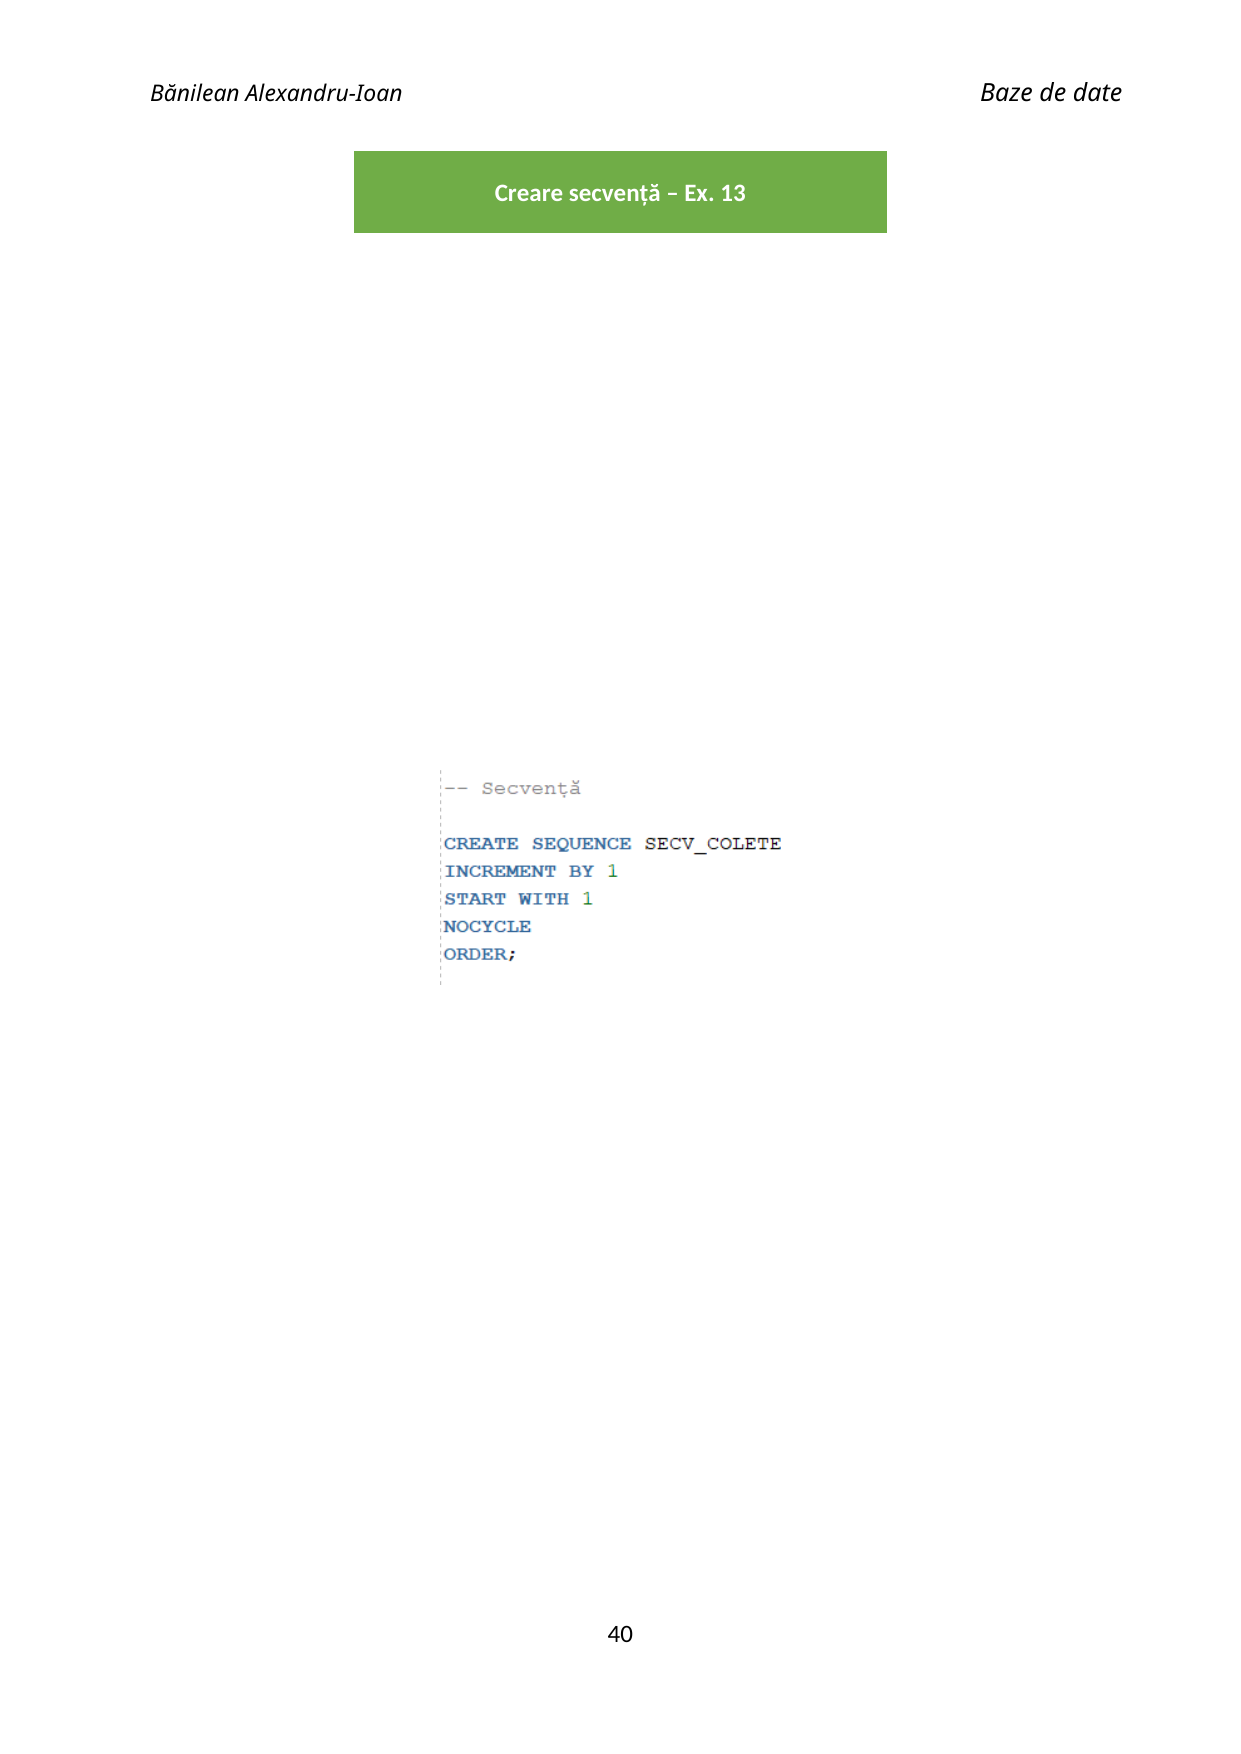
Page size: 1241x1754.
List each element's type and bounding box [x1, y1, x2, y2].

picture [440, 769, 801, 985]
